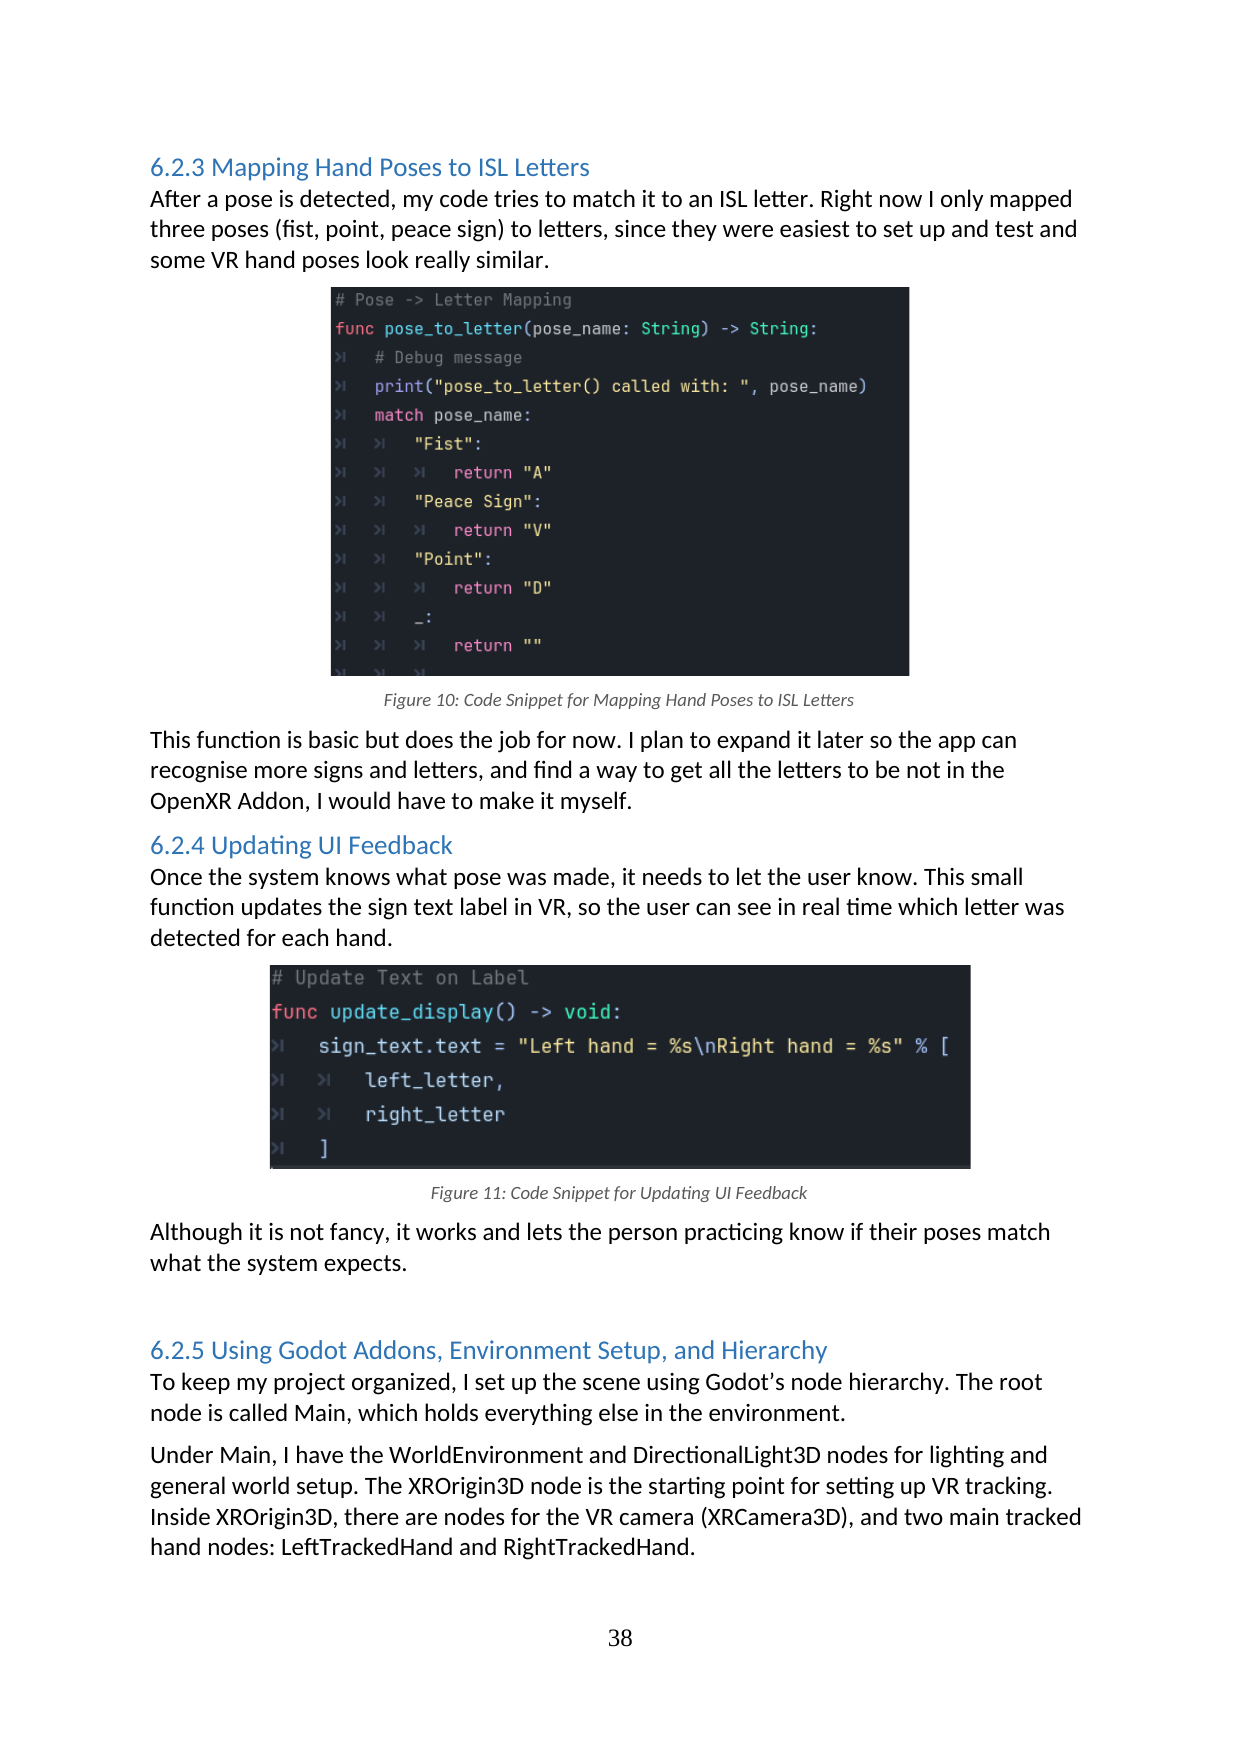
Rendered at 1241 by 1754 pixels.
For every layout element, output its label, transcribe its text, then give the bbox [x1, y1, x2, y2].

picture [330, 287, 910, 676]
subtitle 6.2.4 Updating UI Feedback [150, 828, 1090, 861]
text Figure 10: Code Snippet for Mapping Hand Poses to ISL Letters [150, 688, 1090, 711]
text Once the system knows what pose was made, it needs to let the user know. This small function updates the sign text label in VR, so the user can see in real time which letter was detected for each hand. [150, 861, 1090, 953]
picture [269, 965, 971, 1169]
subtitle 6.2.5 Using Godot Addons, Environment Setup, and Hierarchy [150, 1333, 1090, 1366]
text Although it is not fancy, it works and lets the person practicing know if their poses match what the system expects. [150, 1217, 1090, 1278]
text This function is basic but does the job for now. I plan to expand it later so the app can recognise more signs and letters, and find a way to get all the letters to be not in the OpenXR Addon, I would have to make it myself. [150, 724, 1090, 816]
text After a pose is detected, my code tries to match it to an ISL letter. Right now I only mapped three poses (fist, point, peace sign) to letters, since they were easiest to set up and test and some VR hand poses look really similar. [150, 183, 1090, 274]
text Under Main, I have the WorldEnvironment and DirectionalLight3D nodes for lighting and general world setup. The XROrigin3D node is the starting point for setting up VR tracking. Inside XROrigin3D, there are nodes for the VR camera (XRCamera3D), and two main tracked hand nodes: LeftTrackedHand and RightTrackedHand. [150, 1440, 1090, 1562]
text To keep my project organized, I set up the scene using Godot’s node hierarchy. The root node is called Main, which holds everything else in the environment. [150, 1366, 1090, 1427]
text Figure 11: Code Snippet for Updating UI Feedback [150, 1181, 1090, 1204]
subtitle 6.2.3 Mapping Hand Poses to ISL Letters [150, 150, 1090, 183]
